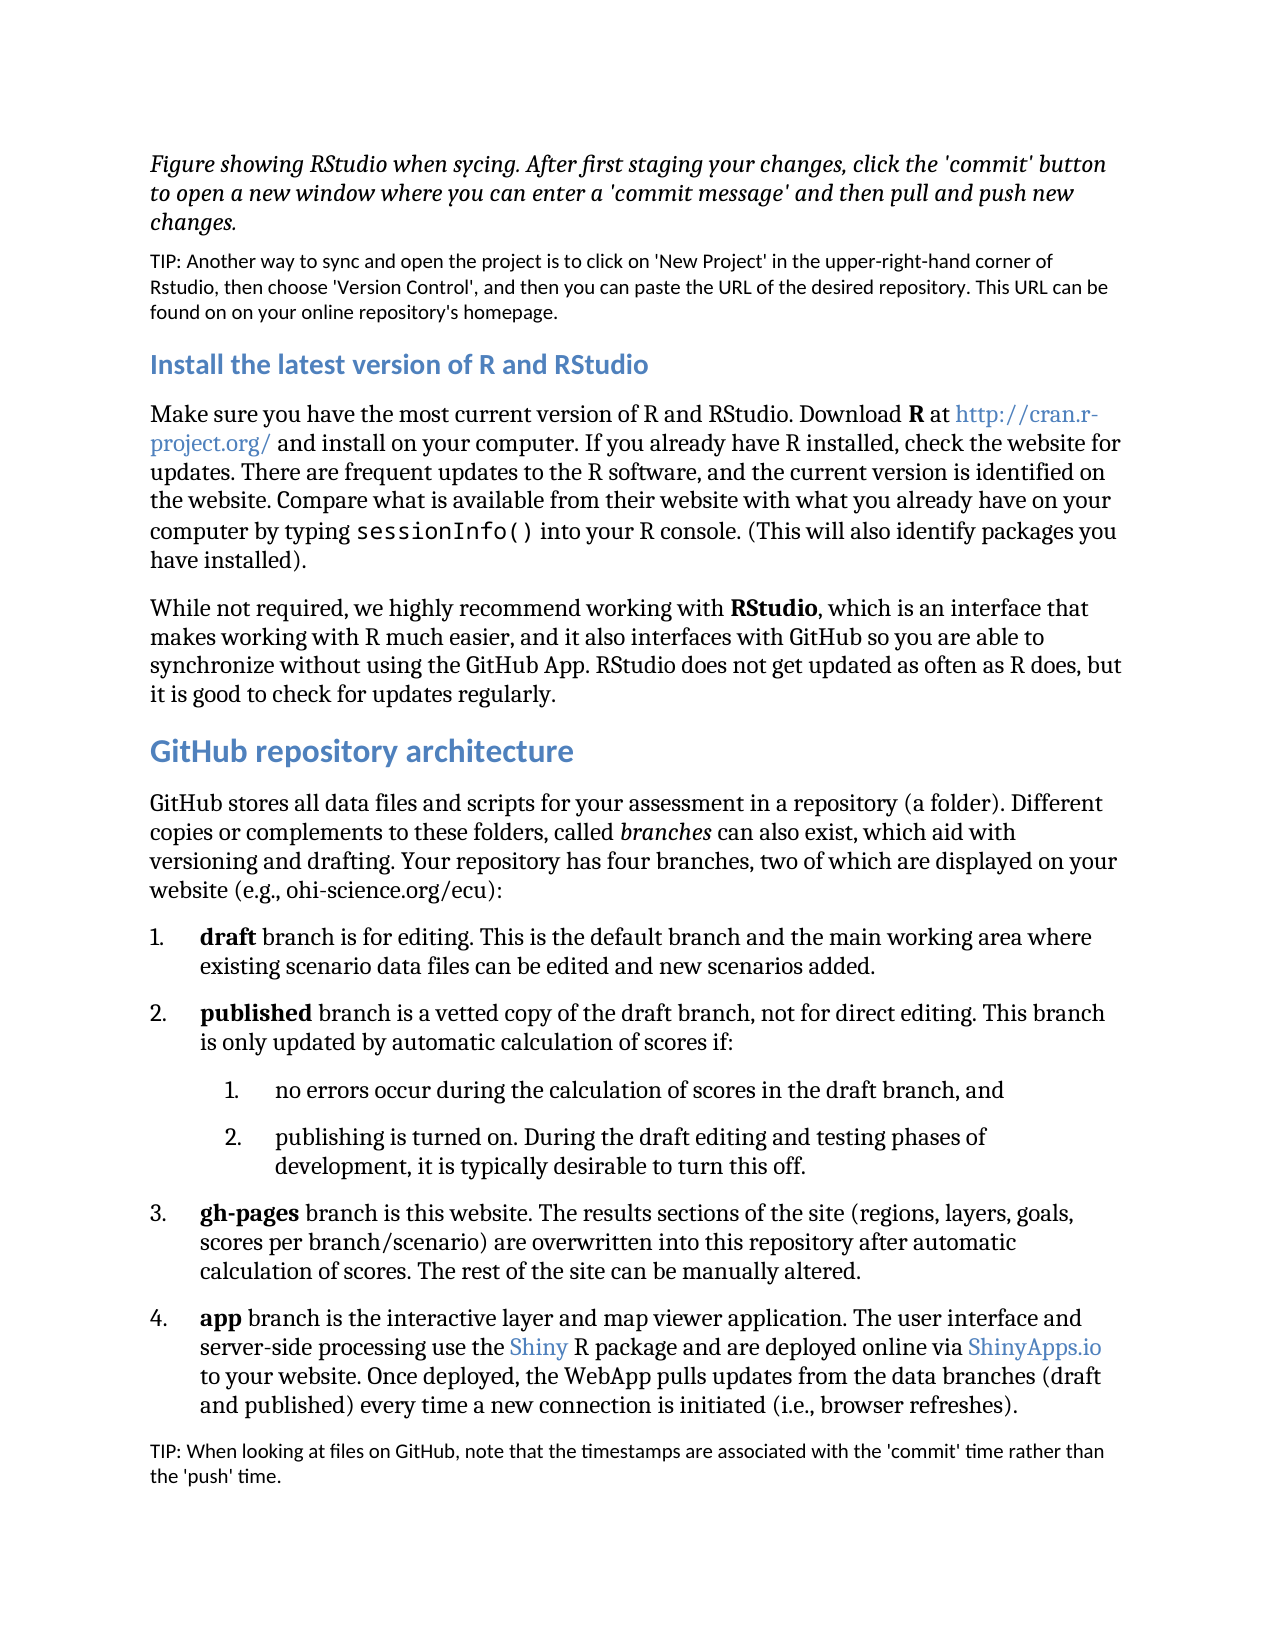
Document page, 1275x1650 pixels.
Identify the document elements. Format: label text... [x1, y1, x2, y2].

list app branch is the interactive layer and map viewer application. The user interface and server-side processing use the Shiny R package and are deployed online via ShinyApps.io to your website. Once deployed, the WebApp pulls updates from the data branches (draft and published) every time a new connection is initiated (i.e., browser refreshes). [150, 1304, 1125, 1419]
text Make sure you have the most current version of R and RStudio. Download R at http://cran.r-project.org/ and install on your computer. If you already have R installed, check the website for updates. There are frequent updates to the R software, and the current version is identified on the website. Compare what is available from their website with what you already have on your computer by typing sessionInfo() into your R console. (This will also identify packages you have installed). [150, 400, 1125, 575]
text GitHub stores all data files and scripts for your assessment in a repository (a folder). Different copies or complements to these folders, called branches can also exist, which aid with versioning and drafting. Your repository has four branches, two of which are displayed on your website (e.g., ohi-science.org/ecu): [150, 789, 1125, 904]
list published branch is a vetted copy of the draft branch, not for direct editing. This branch is only updated by automatic calculation of scores if: [150, 999, 1125, 1057]
text TIP: When looking at files on GitHub, note that the timestamps are associated with the 'commit' time rather than the 'push' time. [150, 1438, 1125, 1489]
subtitle GitHub repository architecture [150, 730, 1125, 771]
text While not required, we highly recommend working with RStudio, which is an interface that makes working with R much easier, and it also interfaces with GitHub so you are able to synchronize without using the GitHub App. RStudio does not get updated as often as R does, but it is good to check for updates regularly. [150, 594, 1125, 709]
list publishing is turned on. During the draft editing and testing phases of development, it is typically desirable to turn this off. [225, 1123, 1125, 1181]
list no errors occur during the calculation of scores in the draft branch, and [225, 1076, 1125, 1104]
text TIP: Another way to sync and open the project is to click on 'New Project' in the upper-right-hand corner of Rstudio, then choose 'Version Control', and then you can paste the URL of the desired repository. This URL can be found on on your online repository's homepage. [150, 249, 1125, 325]
list gh-pages branch is this website. The results sections of the site (regions, layers, goals, scores per branch/scenario) are overwritten into this repository after automatic calculation of scores. The rest of the site can be manually altered. [150, 1199, 1125, 1286]
list draft branch is for editing. This is the default branch and the main working area where existing scenario data files can be edited and new scenarios added. [150, 923, 1125, 981]
subtitle Install the latest version of R and RStudio [150, 346, 1125, 381]
text Figure showing RStudio when sycing. After first staging your changes, click the 'commit' button to open a new window where you can enter a 'commit message' and then pull and push new changes. [150, 150, 1125, 236]
